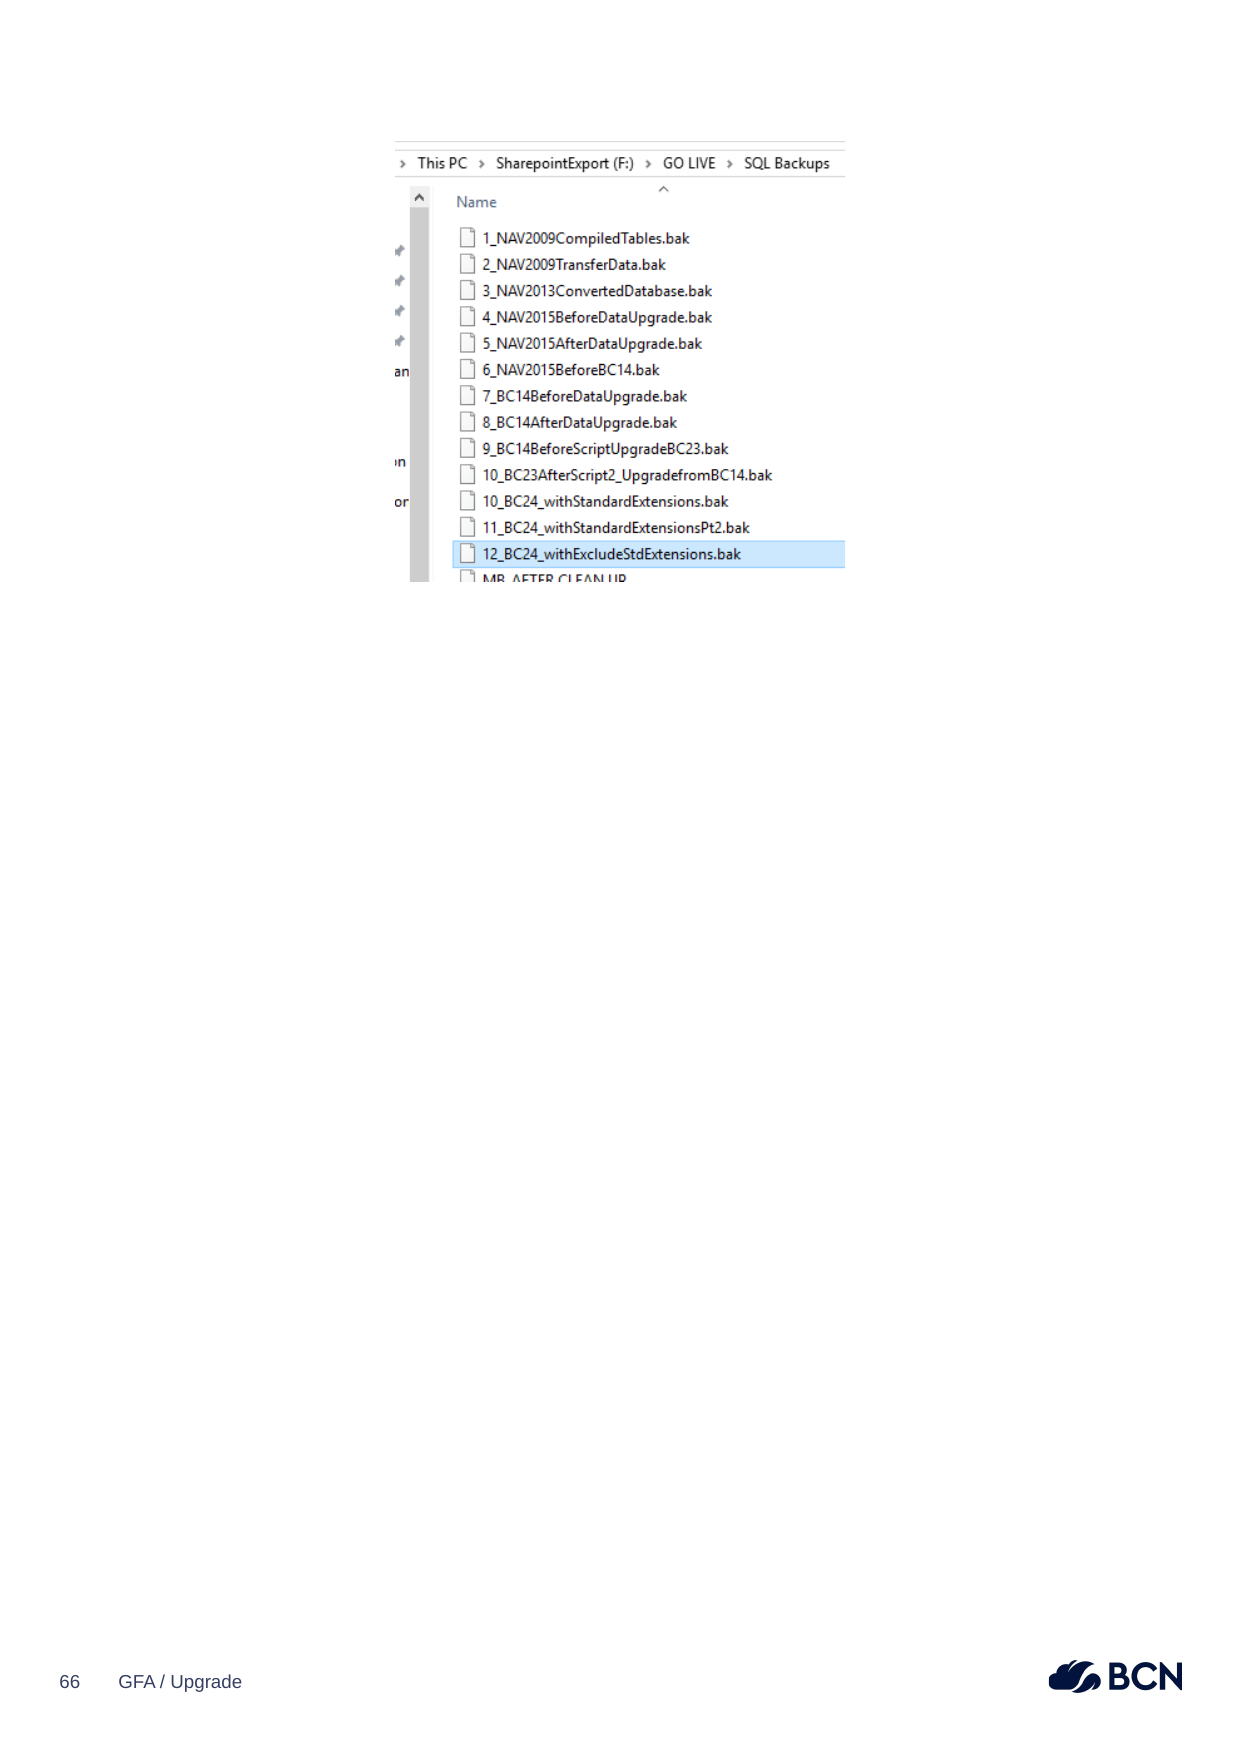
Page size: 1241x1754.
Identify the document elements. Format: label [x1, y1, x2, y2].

picture [1048, 1660, 1182, 1693]
picture [395, 141, 846, 582]
